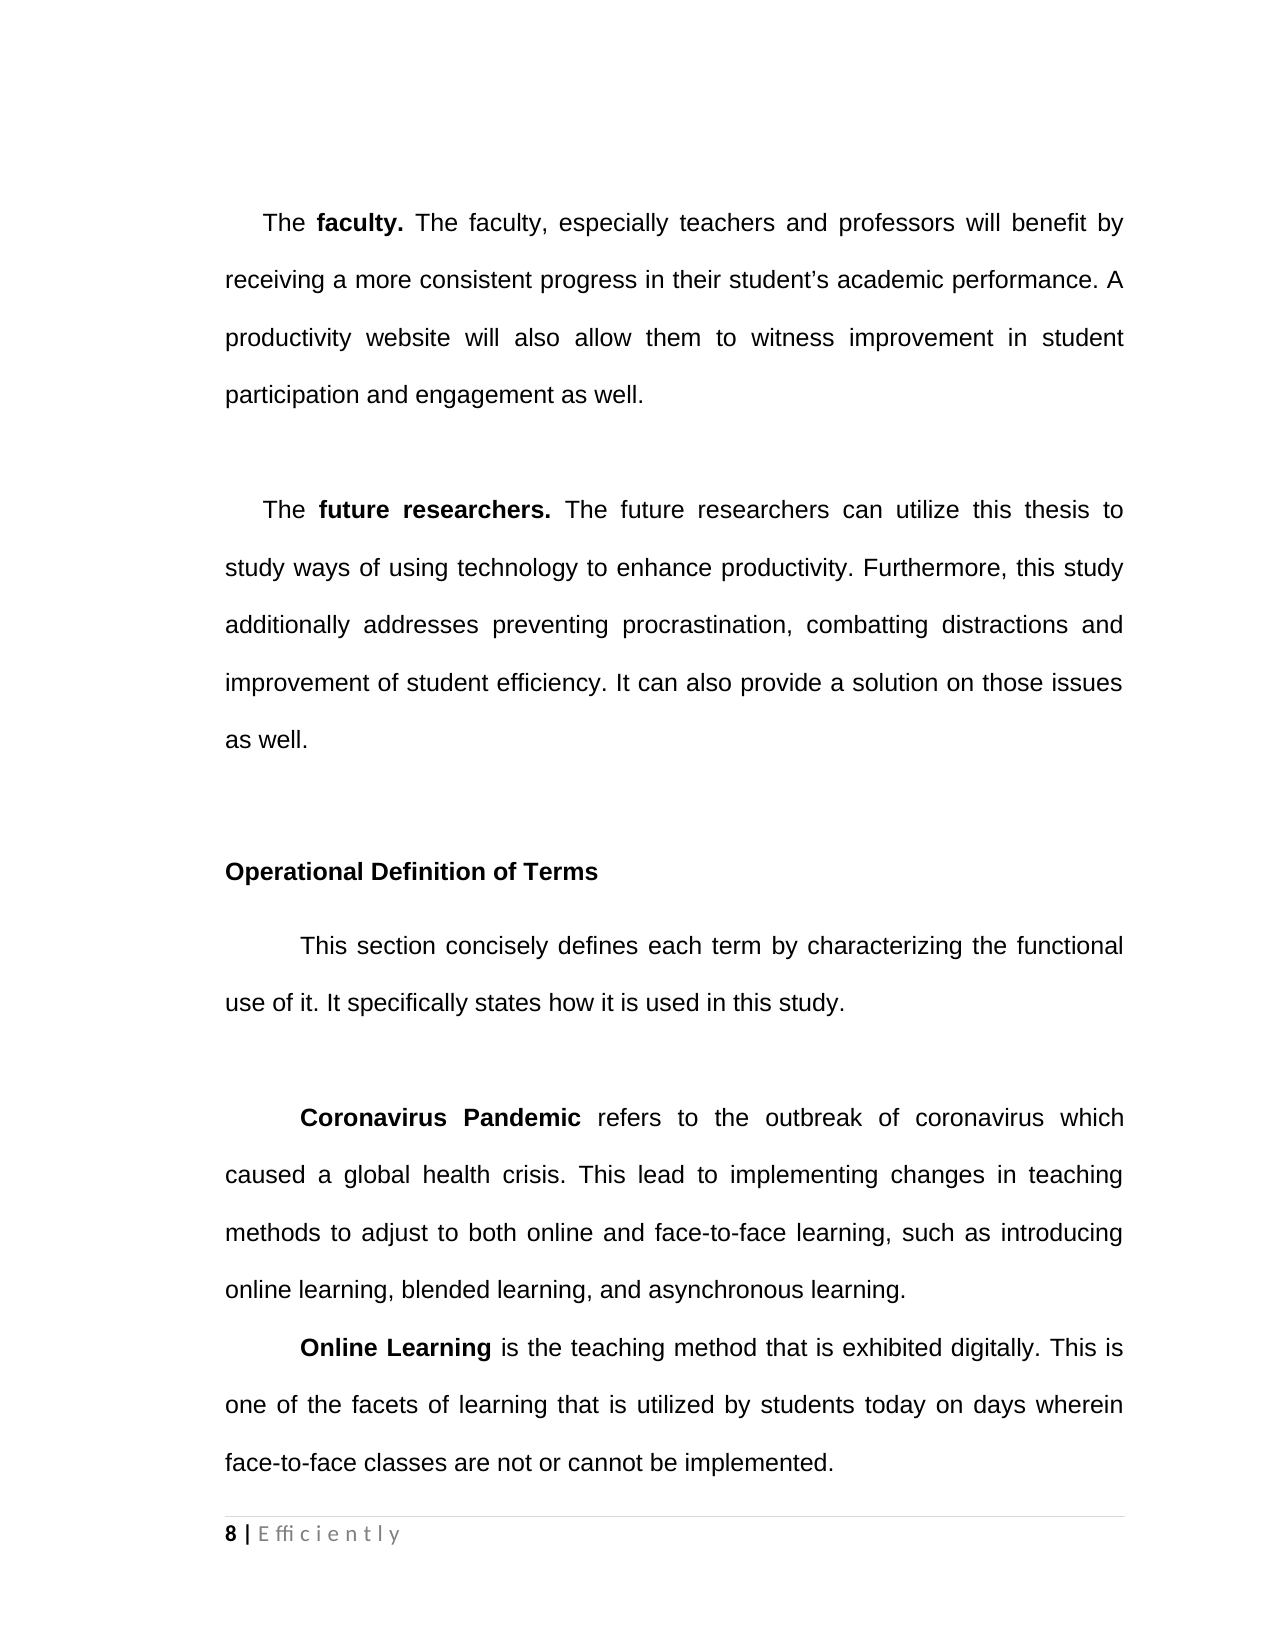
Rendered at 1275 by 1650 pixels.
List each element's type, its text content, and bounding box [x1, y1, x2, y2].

list The future researchers. The future researchers can utilize this thesis to study ways of using technology to enhance productivity. Furthermore, this study additionally addresses preventing procrastination, combatting distractions and improvement of student efficiency. It can also provide a solution on those issues as well. [225, 495, 1125, 754]
list Online Learning is the teaching method that is exhibited digitally. This is one of the facets of learning that is utilized by students today on days wherein face-to-face classes are not or cannot be implemented. [225, 1333, 1125, 1476]
list Coronavirus Pandemic refers to the outbreak of coronavirus which caused a global health crisis. This lead to implementing changes in teaching methods to adjust to both online and face-to-face learning, such as introducing online learning, blended learning, and asynchronous learning. [225, 1103, 1125, 1304]
list The faculty. The faculty, especially teachers and professors will benefit by receiving a more consistent progress in their student’s academic performance. A productivity website will also allow them to witness improvement in student participation and engagement as well. [225, 207, 1125, 409]
text Operational Definition of Terms [225, 857, 1125, 885]
list This section concisely defines each term by characterizing the functional use of it. It specifically states how it is used in this study. [225, 931, 1125, 1017]
